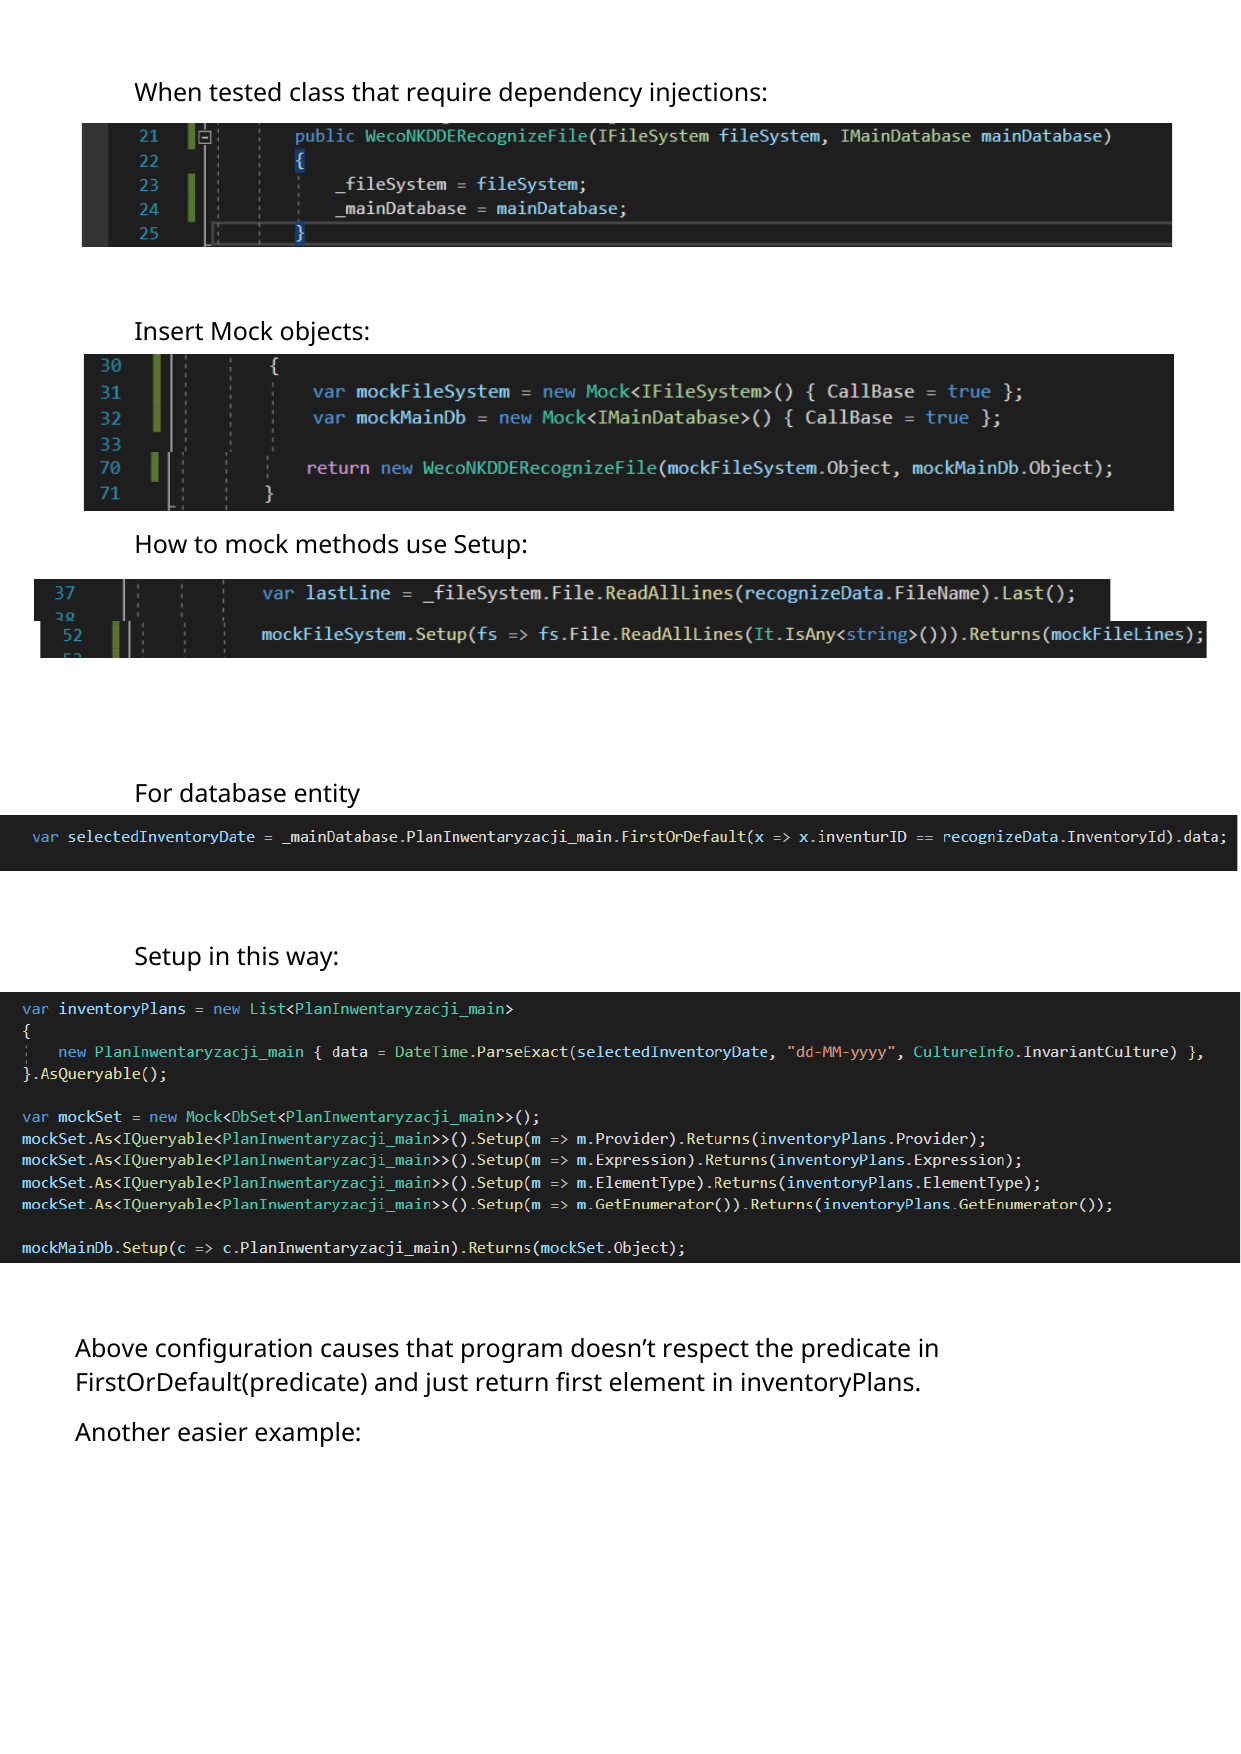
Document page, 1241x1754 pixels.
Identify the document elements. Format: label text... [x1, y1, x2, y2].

picture [0, 992, 1241, 1263]
text Setup in this way: [134, 938, 1165, 972]
picture [81, 123, 1173, 247]
picture [83, 354, 1174, 511]
text Insert Mock objects: [134, 314, 1165, 348]
text How to mock methods use Setup: [134, 511, 1165, 561]
text When tested class that require dependency injections: [134, 75, 1165, 109]
picture [34, 579, 1207, 658]
text Another easier example: [75, 1415, 1165, 1449]
text Above configuration causes that program doesn’t respect the predicate in FirstOrDefault(predicate) and just return first element in inventoryPlans. [75, 1330, 1165, 1398]
picture [0, 815, 1238, 871]
text For database entity [134, 775, 1165, 809]
